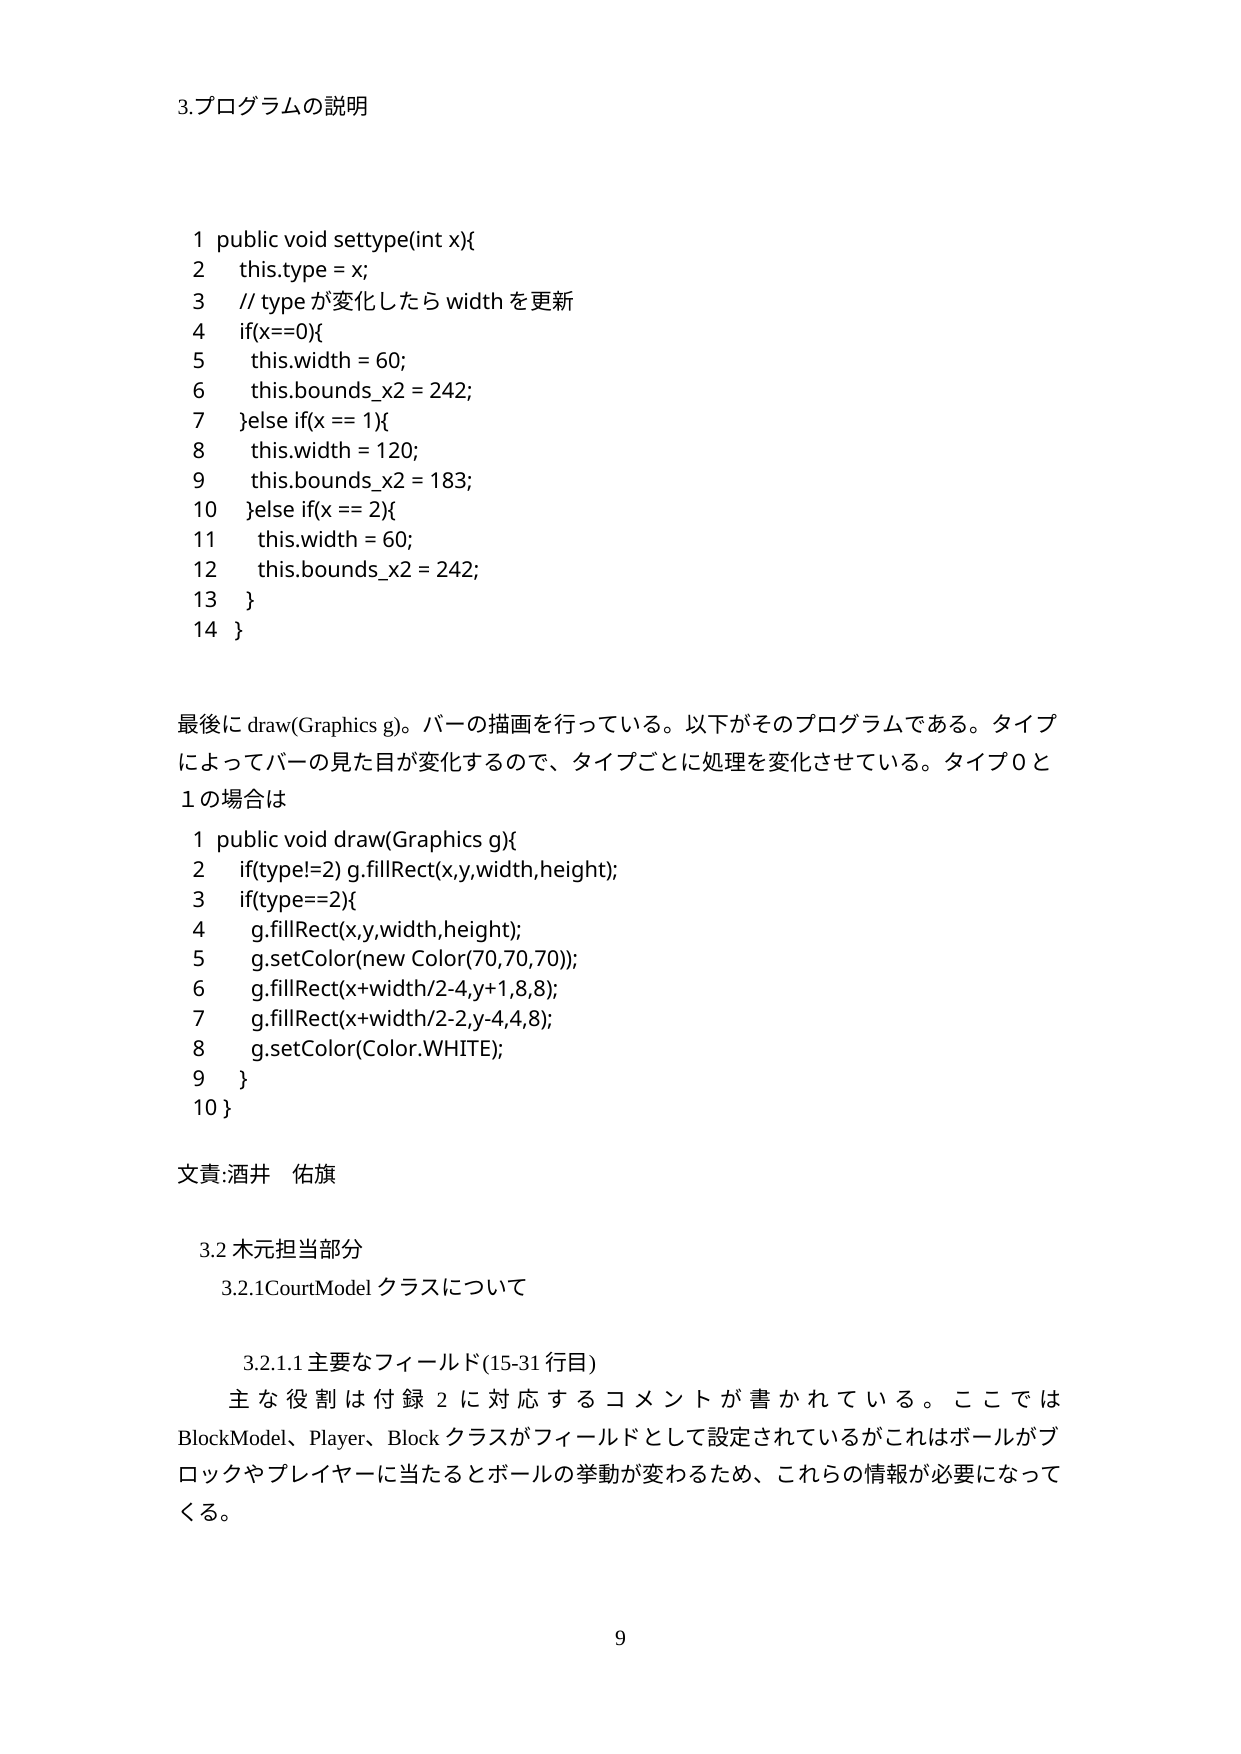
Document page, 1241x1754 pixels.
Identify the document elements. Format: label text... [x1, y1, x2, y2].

text 最後にdraw(Graphics g)。バーの描画を行っている。以下がそのプログラムである。タイプによってバーの見た目が変化するので、タイプごとに処理を変化させている。タイプ０と１の場合は [177, 704, 1063, 817]
text 3.2.1.1主要なフィールド(15-31行目) [177, 1342, 1063, 1379]
text 文責:酒井 佑旗 [177, 1154, 1063, 1192]
text 3.2.1CourtModelクラスについて [177, 1267, 1063, 1304]
text 3.2 木元担当部分 [177, 1229, 1063, 1267]
text 主な役割は付録2に対応するコメントが書かれている。ここではBlockModel、Player、Blockクラスがフィールドとして設定されているがこれはボールがブロックやプレイヤーに当たるとボールの挙動が変わるため、これらの情報が必要になってくる。 [177, 1379, 1063, 1529]
